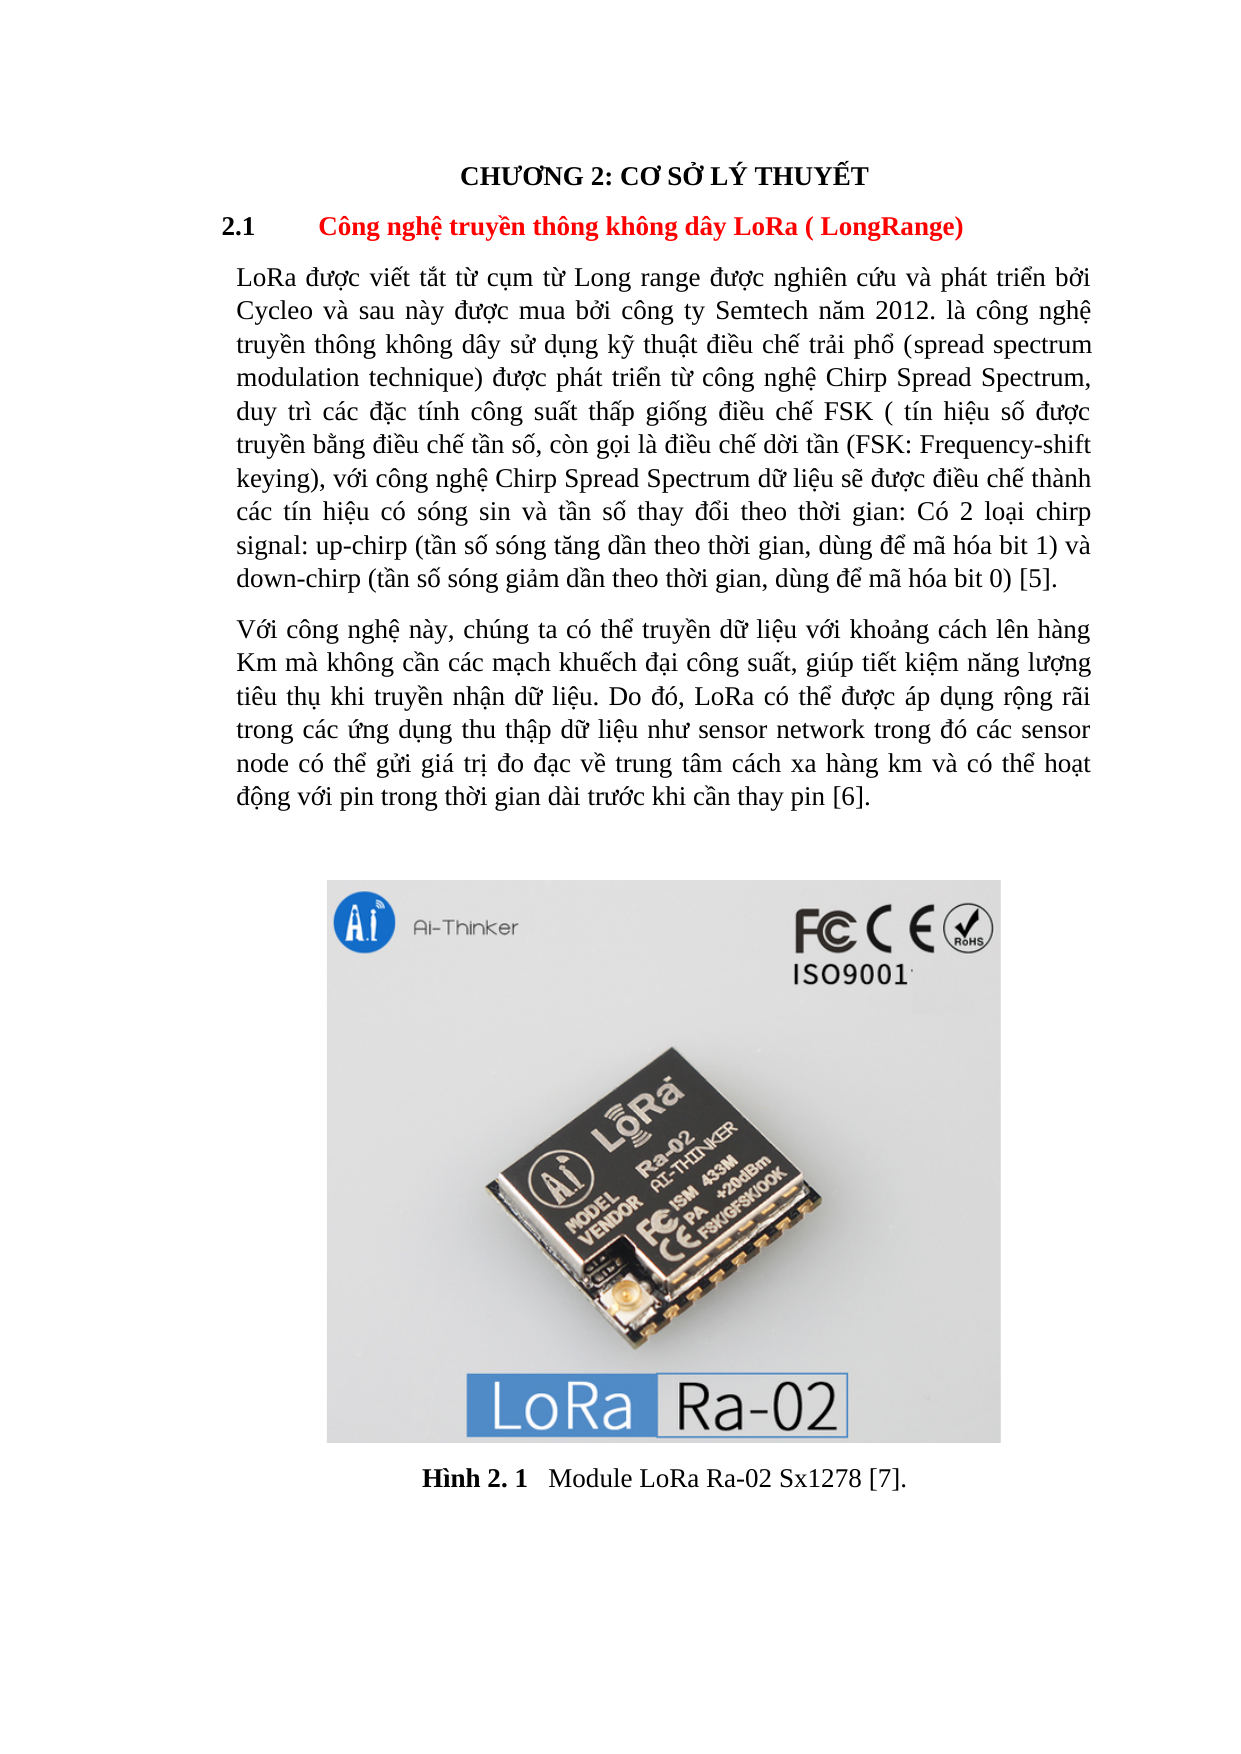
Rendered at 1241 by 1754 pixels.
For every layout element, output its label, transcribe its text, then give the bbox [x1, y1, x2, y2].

text CHƯƠNG 2: CƠ SỞ LÝ THUYẾT [236, 160, 1092, 191]
text Với công nghệ này, chúng ta có thể truyền dữ liệu với khoảng cách lên hàng Km mà không cần các mạch khuếch đại công suất, giúp tiết kiệm năng lượng tiêu thụ khi truyền nhận dữ liệu. Do đó, LoRa có thể được áp dụng rộng rãi trong các ứng dụng thu thập dữ liệu như sensor network trong đó các sensor node có thể gửi giá trị đo đạc về trung tâm cách xa hàng km và có thể hoạt động với pin trong thời gian dài trước khi cần thay pin . [236, 613, 1092, 812]
text Hình 2. 1 Module LoRa Ra-02 Sx1278 . [236, 1462, 1092, 1493]
picture [326, 880, 1002, 1443]
list Công nghệ truyền thông không dây LoRa ( LongRange) [221, 210, 1092, 242]
text LoRa được viết tắt từ cụm từ Long range được nghiên cứu và phát triển bởi Cycleo và sau này được mua bởi công ty Semtech năm 2012. là công nghệ truyền thông không dây sử dụng kỹ thuật điều chế trải phổ (spread spectrum modulation technique) được phát triển từ công nghệ Chirp Spread Spectrum, duy trì các đặc tính công suất thấp giống điều chế FSK ( tín hiệu số được truyền bằng điều chế tần số, còn gọi là điều chế dời tần (FSK: Frequency-shift keying), với công nghệ Chirp Spread Spectrum dữ liệu sẽ được điều chế thành các tín hiệu có sóng sin và tần số thay đổi theo thời gian: Có 2 loại chirp signal: up-chirp (tần số sóng tăng dần theo thời gian, dùng để mã hóa bit 1) và down-chirp (tần số sóng giảm dần theo thời gian, dùng để mã hóa bit 0) . [236, 261, 1092, 594]
